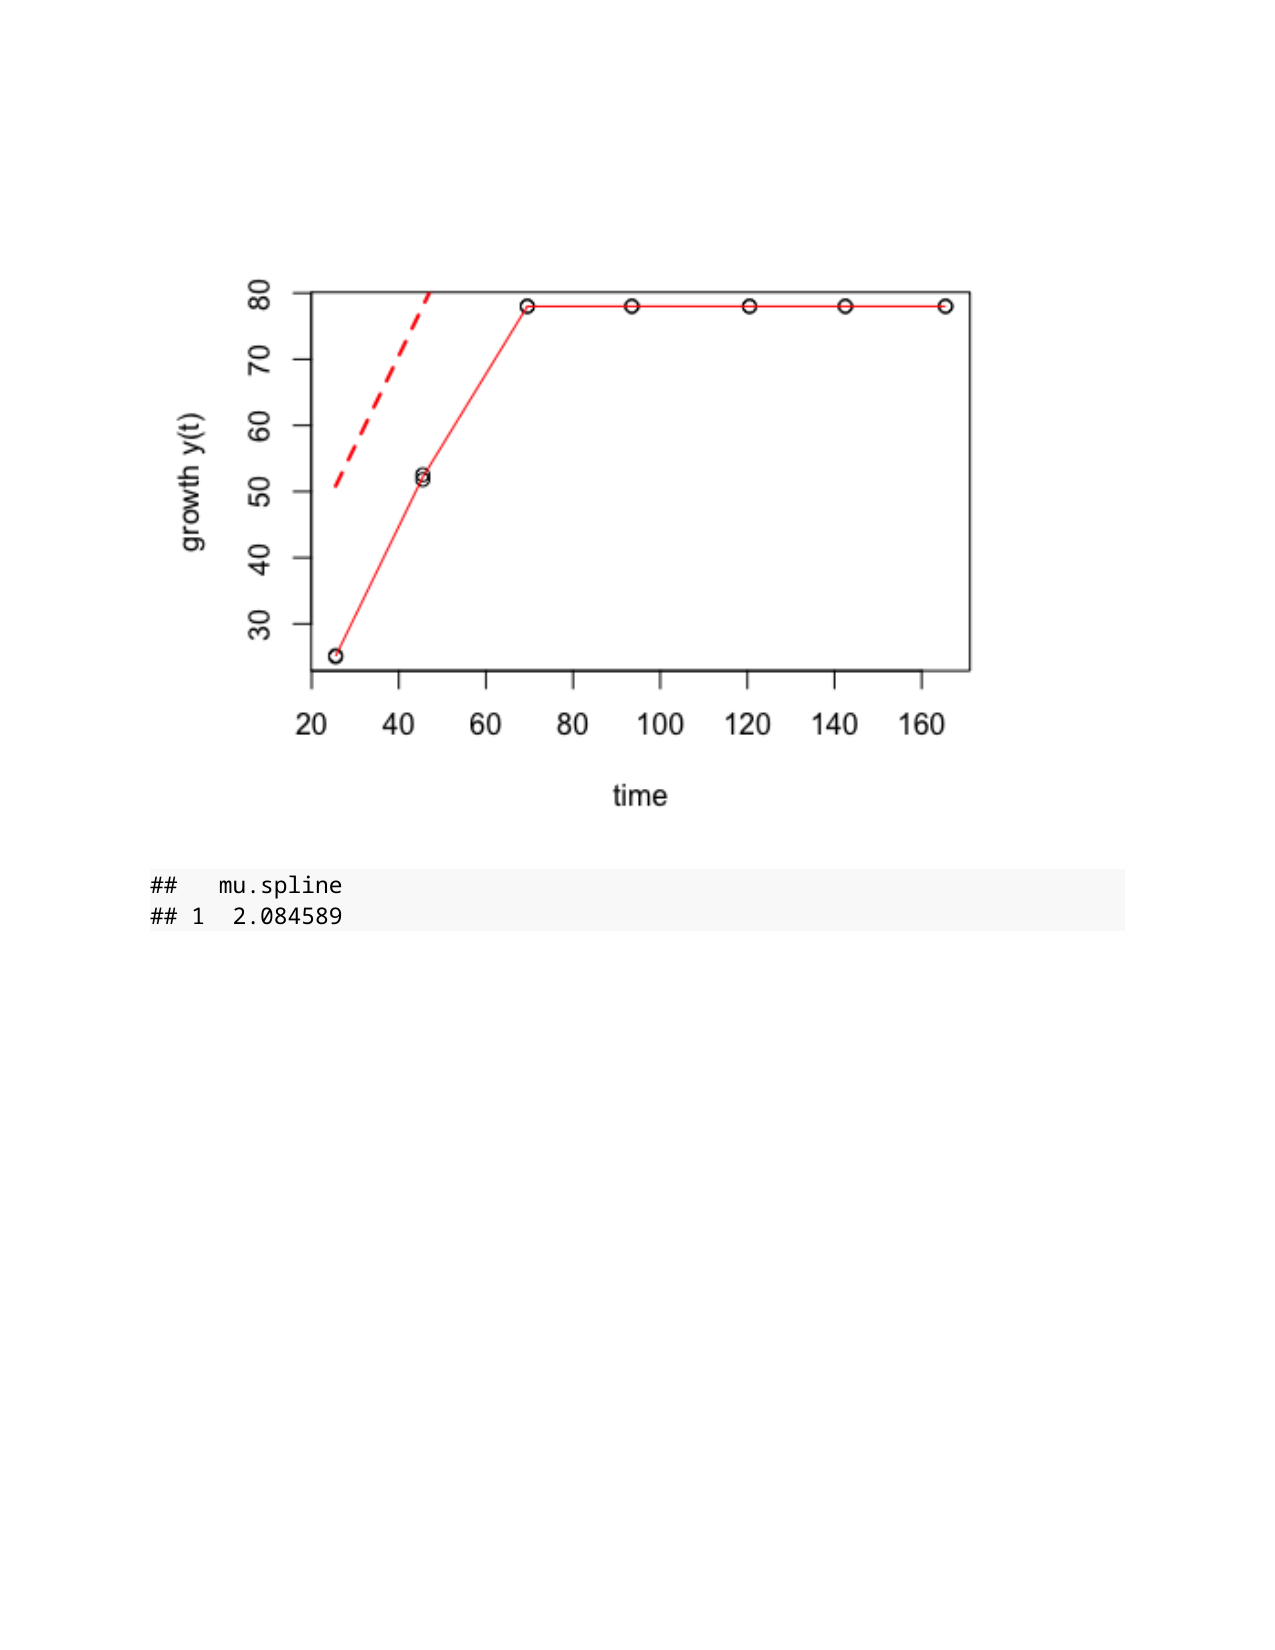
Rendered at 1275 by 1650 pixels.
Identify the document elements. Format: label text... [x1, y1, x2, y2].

picture [168, 150, 1044, 850]
text ## mu.spline ## 1 2.084589 [150, 869, 1125, 931]
